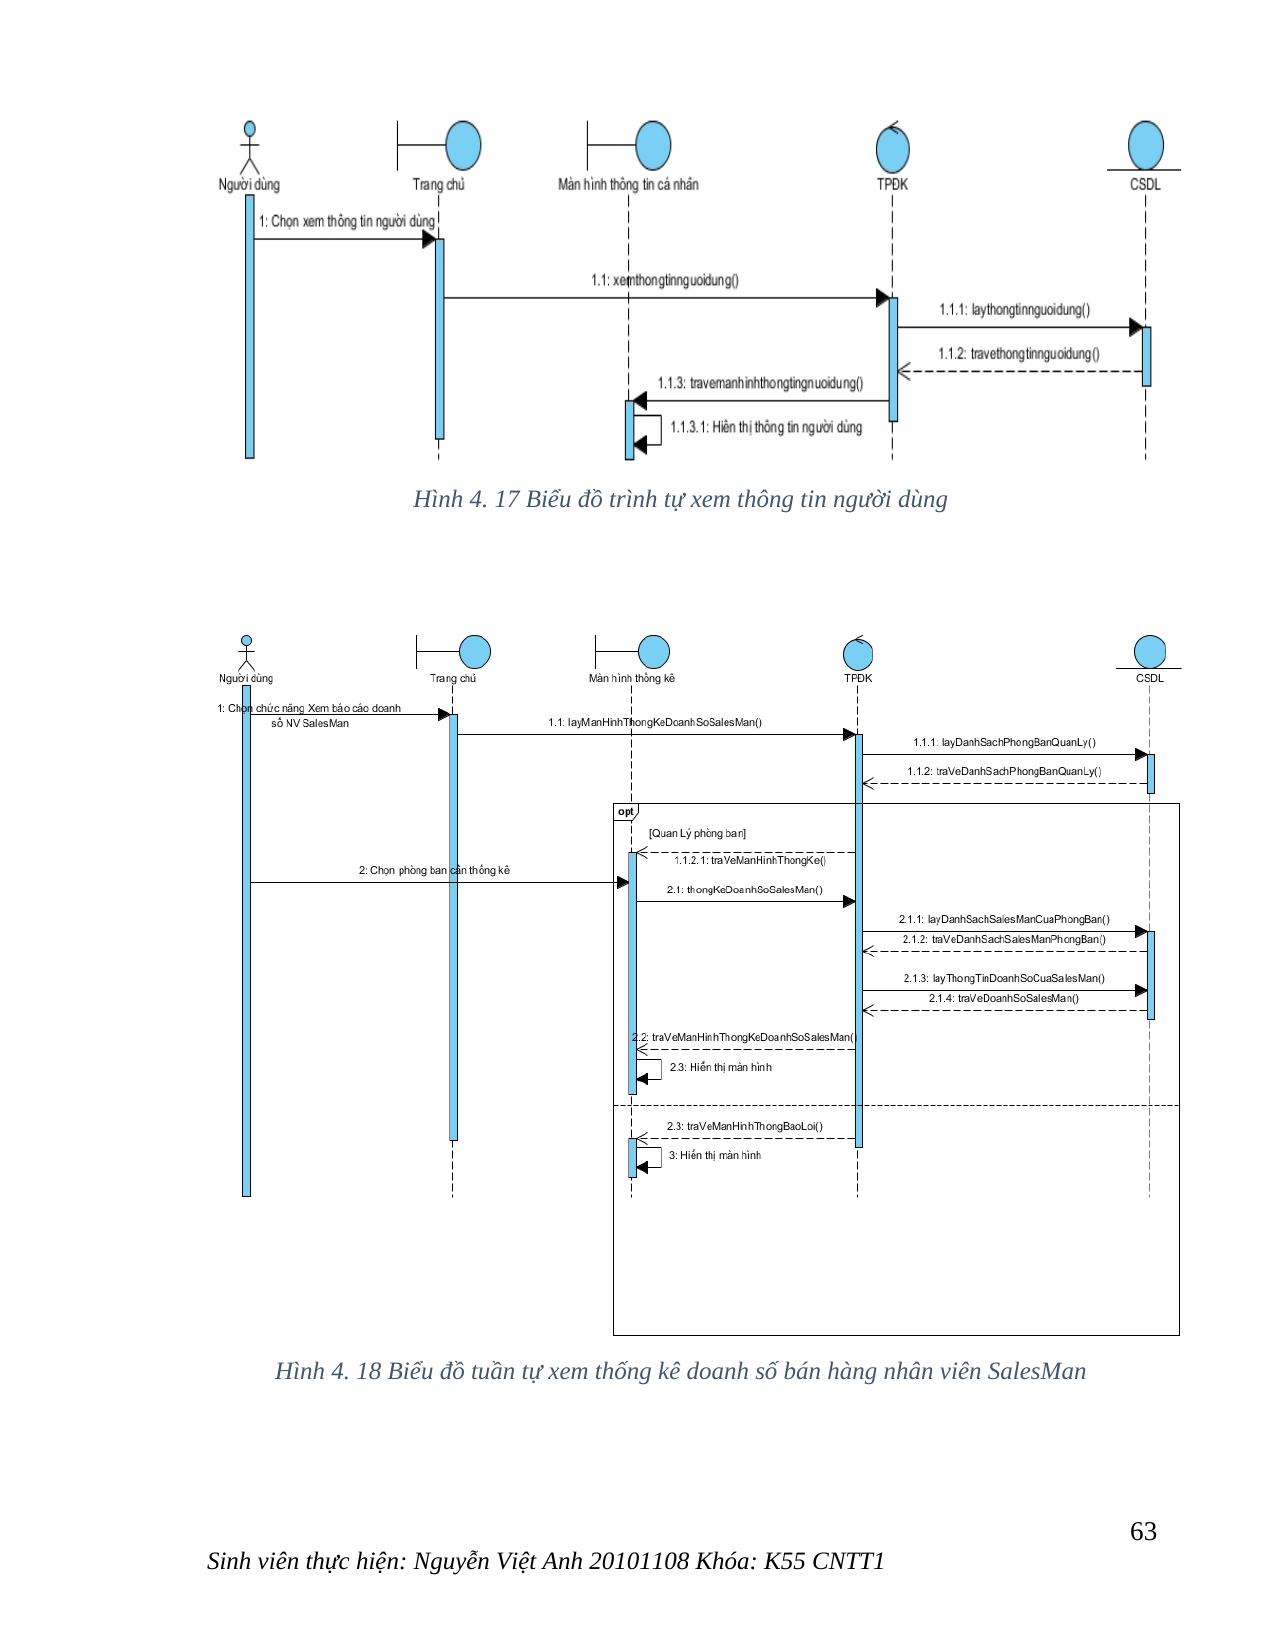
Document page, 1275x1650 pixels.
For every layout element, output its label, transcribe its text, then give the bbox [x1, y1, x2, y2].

text Hình 4. 17 Biểu đồ trình tự xem thông tin người dùng [207, 484, 1157, 513]
text Hình 4. 18 Biểu đồ tuần tự xem thống kê doanh số bán hàng nhân viên SalesMan [207, 1356, 1157, 1385]
picture [206, 118, 1182, 465]
picture [206, 633, 1182, 1338]
